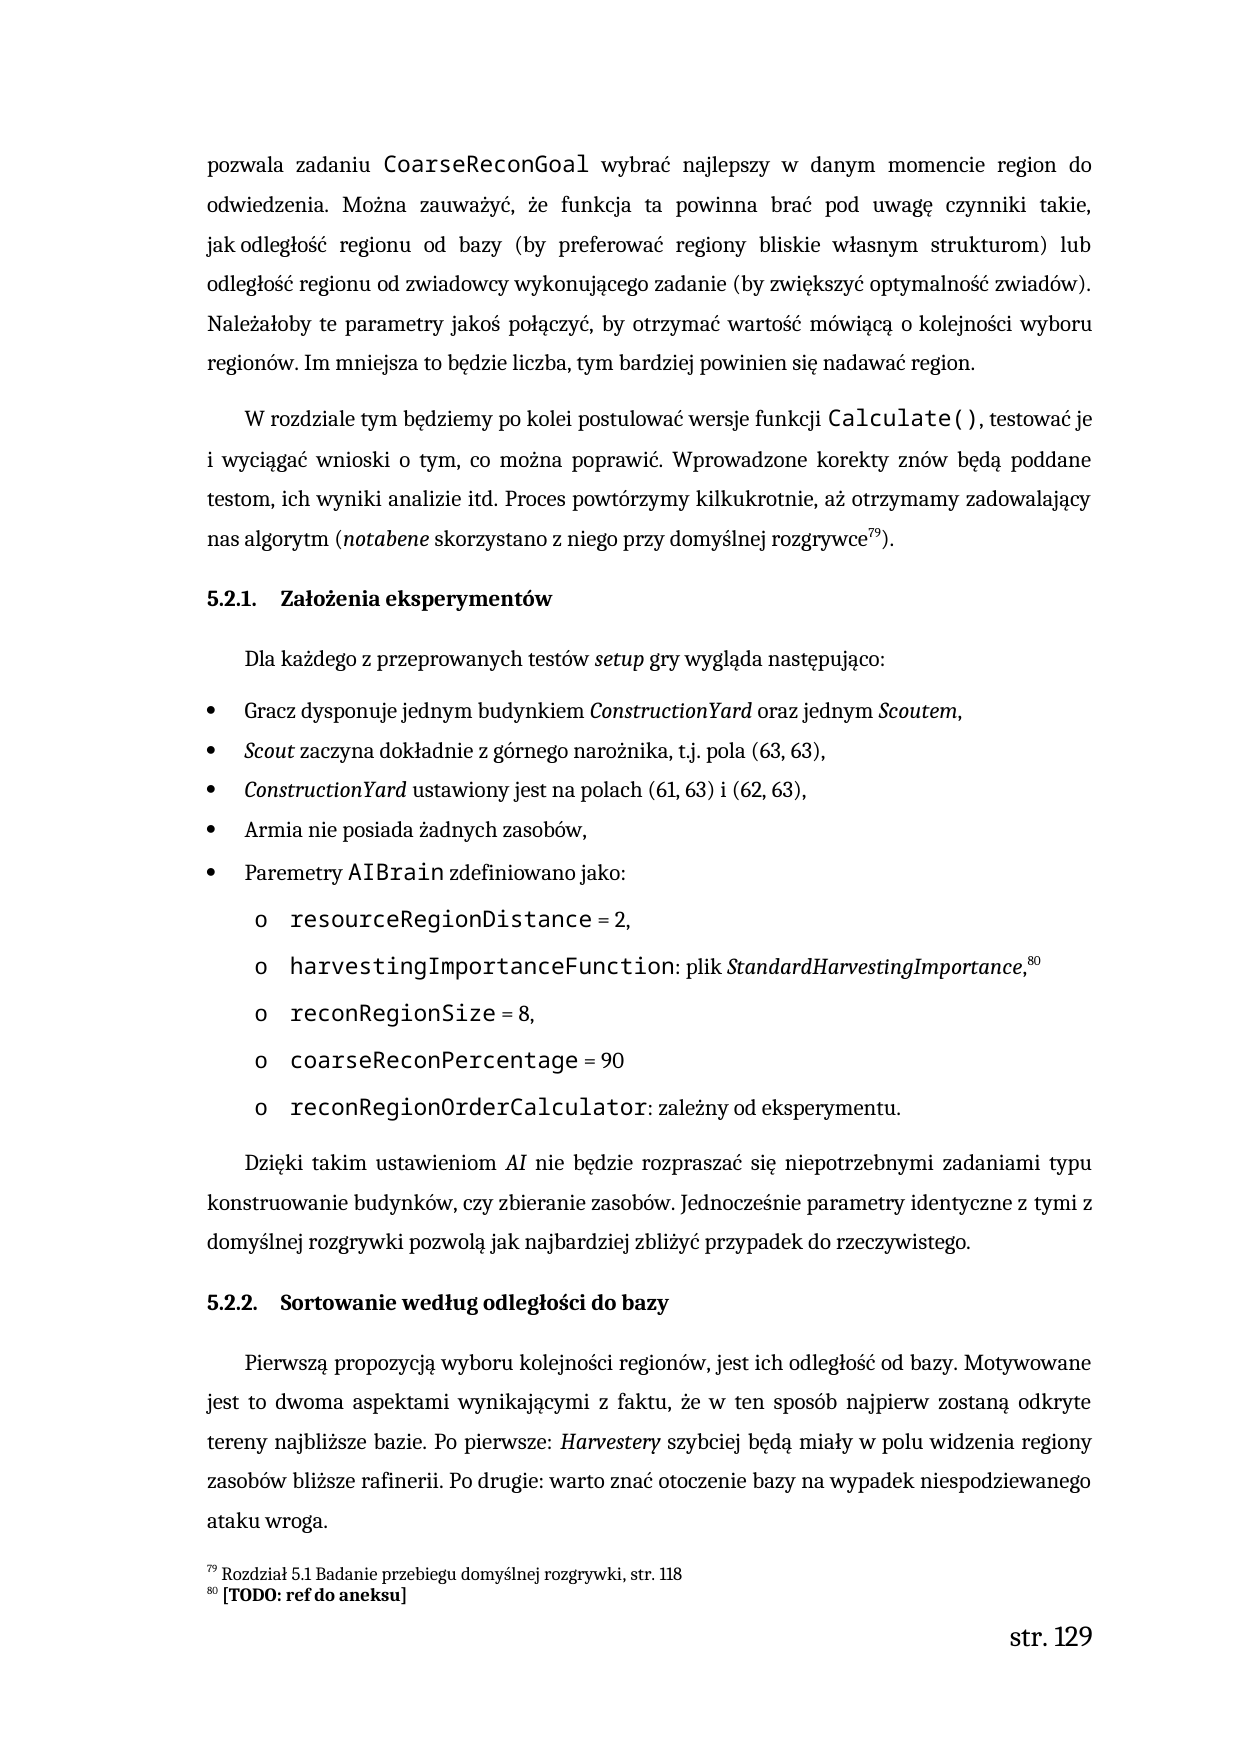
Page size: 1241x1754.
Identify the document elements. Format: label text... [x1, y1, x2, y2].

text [207, 148, 1092, 376]
list Armia nie posiada żadnych zasobów, [207, 816, 1092, 843]
list reconRegionOrderCalculator: zależny od eksperymentu. [254, 1091, 1092, 1122]
list reconRegionSize = 8, [254, 997, 1092, 1028]
list harvestingImportanceFunction: plik StandardHarvestingImportance, [254, 950, 1092, 981]
list ConstructionYard ustawiony jest na polach (61, 63) i (62, 63), [207, 777, 1092, 803]
text Dla każdego z przeprowanych testów setup gry wygląda następująco: [207, 646, 1092, 672]
text W rozdziale tym będziemy po kolei postulować wersje funkcji Calculate(), testować je i wyciągać wnioski o tym, co można poprawić. Wprowadzone korekty znów będą poddane testom, ich wyniki analizie itd. Proces powtórzymy kilkukrotnie, aż otrzymamy zadowalający nas algorytm (notabene skorzystano z niego przy domyślnej rozgrywce). [207, 402, 1092, 552]
list resourceRegionDistance = 2, [254, 903, 1092, 934]
text Pierwszą propozycją wyboru kolejności regionów, jest ich odległość od bazy. Motywowane jest to dwoma aspektami wynikającymi z faktu, że w ten sposób najpierw zostaną odkryte tereny najbliższe bazie. Po pierwsze: Harvestery szybciej będą miały w polu widzenia regiony zasobów bliższe rafinerii. Po drugie: warto znać otoczenie bazy na wypadek niespodziewanego ataku wroga. [207, 1350, 1092, 1534]
list Scout zaczyna dokładnie z górnego narożnika, t.j. pola (63, 63), [207, 737, 1092, 764]
list Paremetry AIBrain zdefiniowano jako: [207, 856, 1092, 887]
subtitle Założenia eksperymentów [207, 586, 1092, 612]
list Gracz dysponuje jednym budynkiem ConstructionYard oraz jednym Scoutem, [207, 698, 1092, 724]
text Dzięki takim ustawieniom AI nie będzie rozpraszać się niepotrzebnymi zadaniami typu konstruowanie budynków, czy zbieranie zasobów. Jednocześnie parametry identyczne z tymi z domyślnej rozgrywki pozwolą jak najbardziej zbliżyć przypadek do rzeczywistego. [207, 1150, 1092, 1255]
list coarseReconPercentage = 90 [254, 1044, 1092, 1075]
subtitle Sortowanie według odległości do bazy [207, 1289, 1092, 1316]
